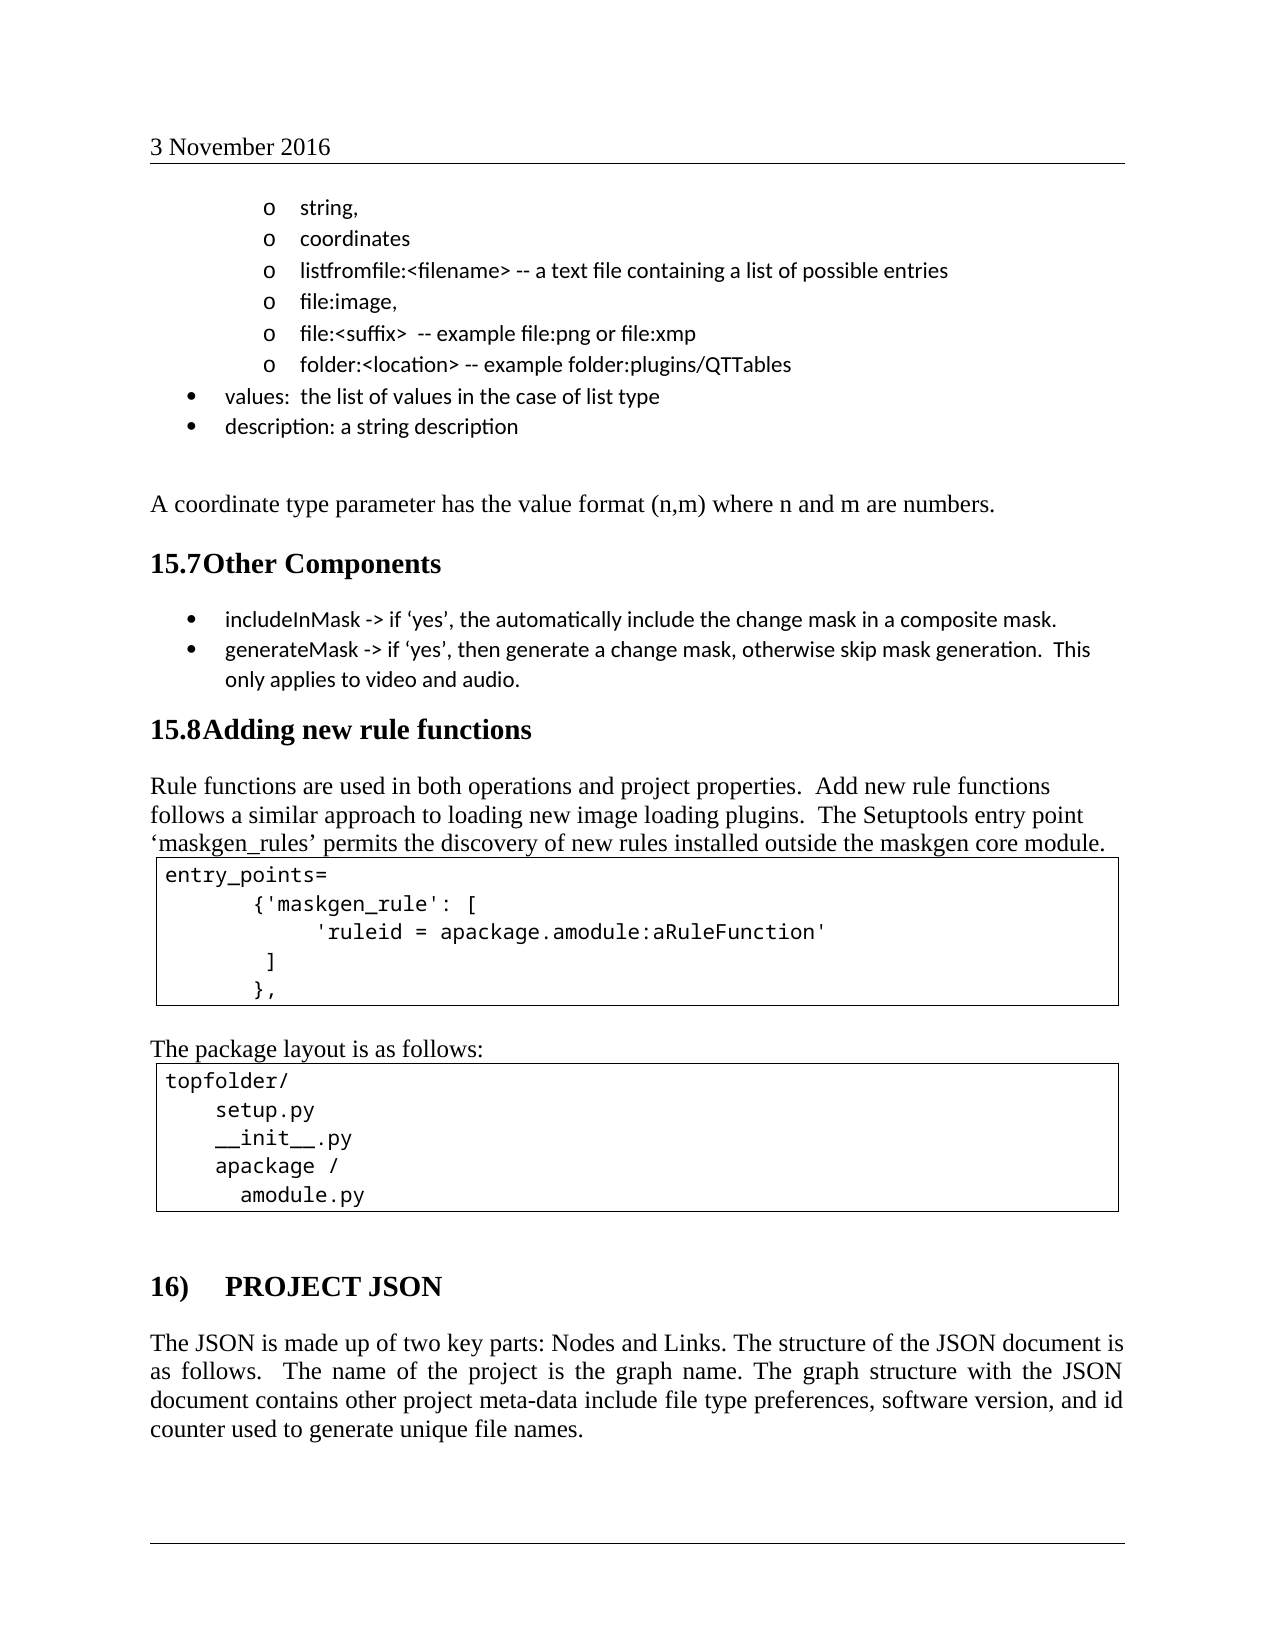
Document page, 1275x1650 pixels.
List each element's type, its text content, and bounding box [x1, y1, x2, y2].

text entry_points= [157, 858, 1118, 886]
text setup.py [157, 1092, 1118, 1120]
list includeInMask -> if ‘yes’, the automatically include the change mask in a composite mask. [187, 605, 1125, 633]
text Rule functions are used in both operations and project properties. Add new rule functions follows a similar approach to loading new image loading plugins. The Setuptools entry point ‘maskgen_rules’ permits the discovery of new rules installed outside the maskgen core module. [150, 771, 1125, 857]
text 'ruleid = apackage.amodule:aRuleFunction' [157, 914, 1118, 943]
list description: a string description [187, 412, 1125, 440]
list coordinates [262, 224, 1125, 254]
list generateMask -> if ‘yes’, then generate a change mask, otherwise skip mask generation. This only applies to video and audio. [187, 635, 1125, 694]
text The JSON is made up of two key parts: Nodes and Links. The structure of the JSON document is as follows. The name of the project is the graph name. The graph structure with the JSON document contains other project meta-data include file type preferences, software version, and id counter used to generate unique file names. [150, 1328, 1125, 1443]
list file:image, [262, 287, 1125, 317]
list listfromfile:<filename> -- a text file containing a list of possible entries [262, 256, 1125, 285]
text topfolder/ [157, 1064, 1118, 1092]
text amodule.py [157, 1177, 1118, 1211]
text }, [157, 971, 1118, 1005]
list file:<suffix> -- example file:png or file:xmp [262, 319, 1125, 348]
text apackage / [157, 1148, 1118, 1177]
subtitle PROJECT JSON [150, 1269, 1125, 1303]
list values: the list of values in the case of list type [187, 382, 1125, 410]
text __init__.py [157, 1120, 1118, 1148]
text The package layout is as follows: [150, 1034, 1125, 1063]
subtitle Adding new rule functions [150, 712, 1125, 746]
list folder:<location> -- example folder:plugins/QTTables [262, 350, 1125, 379]
text {'maskgen_rule': [ [157, 886, 1118, 914]
subtitle Other Components [150, 547, 1125, 580]
text ] [157, 943, 1118, 971]
list string, [262, 193, 1125, 222]
text A coordinate type parameter has the value format (n,m) where n and m are numbers. [150, 489, 1125, 518]
